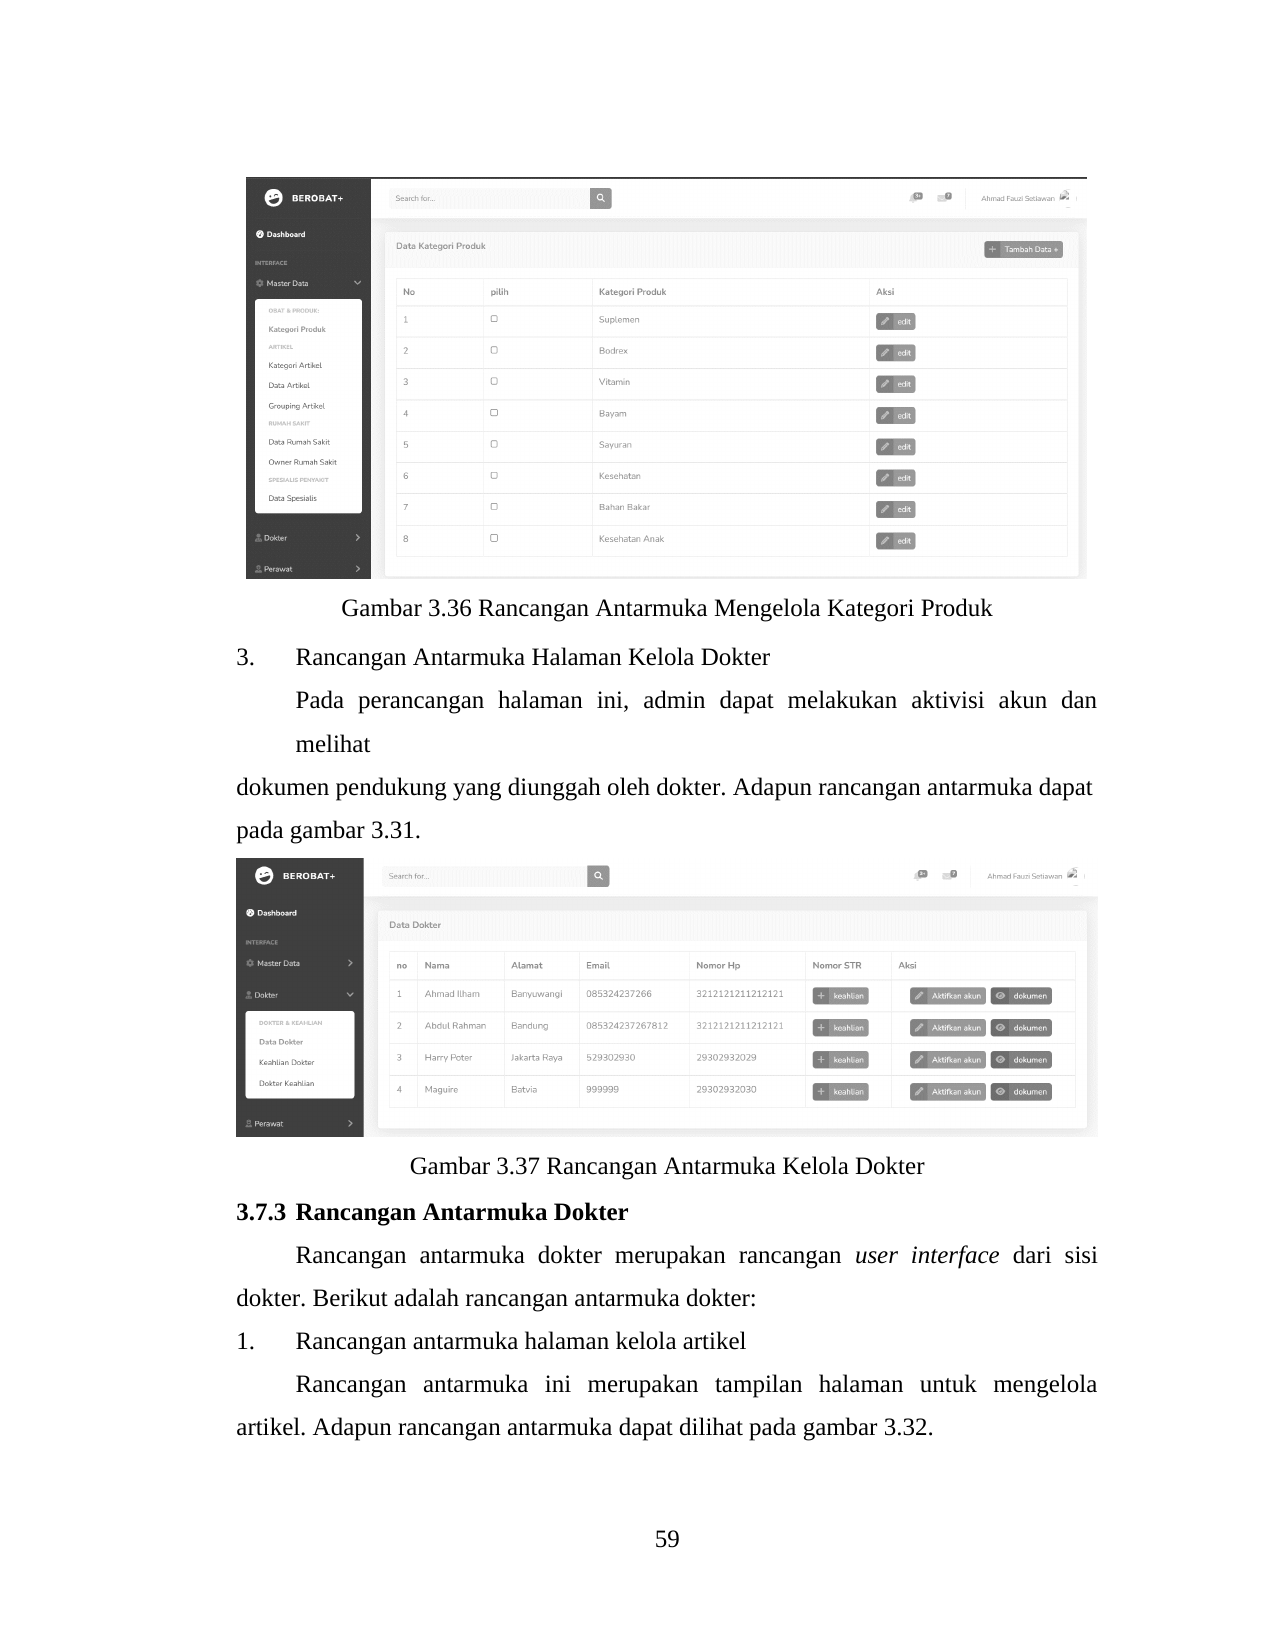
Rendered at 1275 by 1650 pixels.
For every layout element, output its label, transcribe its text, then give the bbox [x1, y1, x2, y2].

text dokumen pendukung yang diunggah oleh dokter. Adapun rancangan antarmuka dapat [236, 772, 1098, 801]
picture [236, 858, 1098, 1137]
text pada gambar 3.31. [236, 815, 1098, 844]
text Rancangan antarmuka ini merupakan tampilan halaman untuk mengelola artikel. Adapun rancangan antarmuka dapat dilihat pada gambar 3.32. [236, 1369, 1098, 1441]
list Rancangan Antarmuka Halaman Kelola Dokter [236, 642, 1098, 671]
text Gambar 3.36 Rancangan Antarmuka Mengelola Kategori Produk [236, 593, 1098, 622]
picture [246, 177, 1087, 579]
list Rancangan antarmuka halaman kelola artikel [236, 1326, 1098, 1355]
text Rancangan antarmuka dokter merupakan rancangan user interface dari sisi dokter. Berikut adalah rancangan antarmuka dokter: [236, 1240, 1098, 1312]
subtitle Rancangan Antarmuka Dokter [236, 1197, 1098, 1225]
text Gambar 3.37 Rancangan Antarmuka Kelola Dokter [236, 1151, 1098, 1180]
list Pada perancangan halaman ini, admin dapat melakukan aktivisi akun dan melihat [295, 686, 1098, 757]
